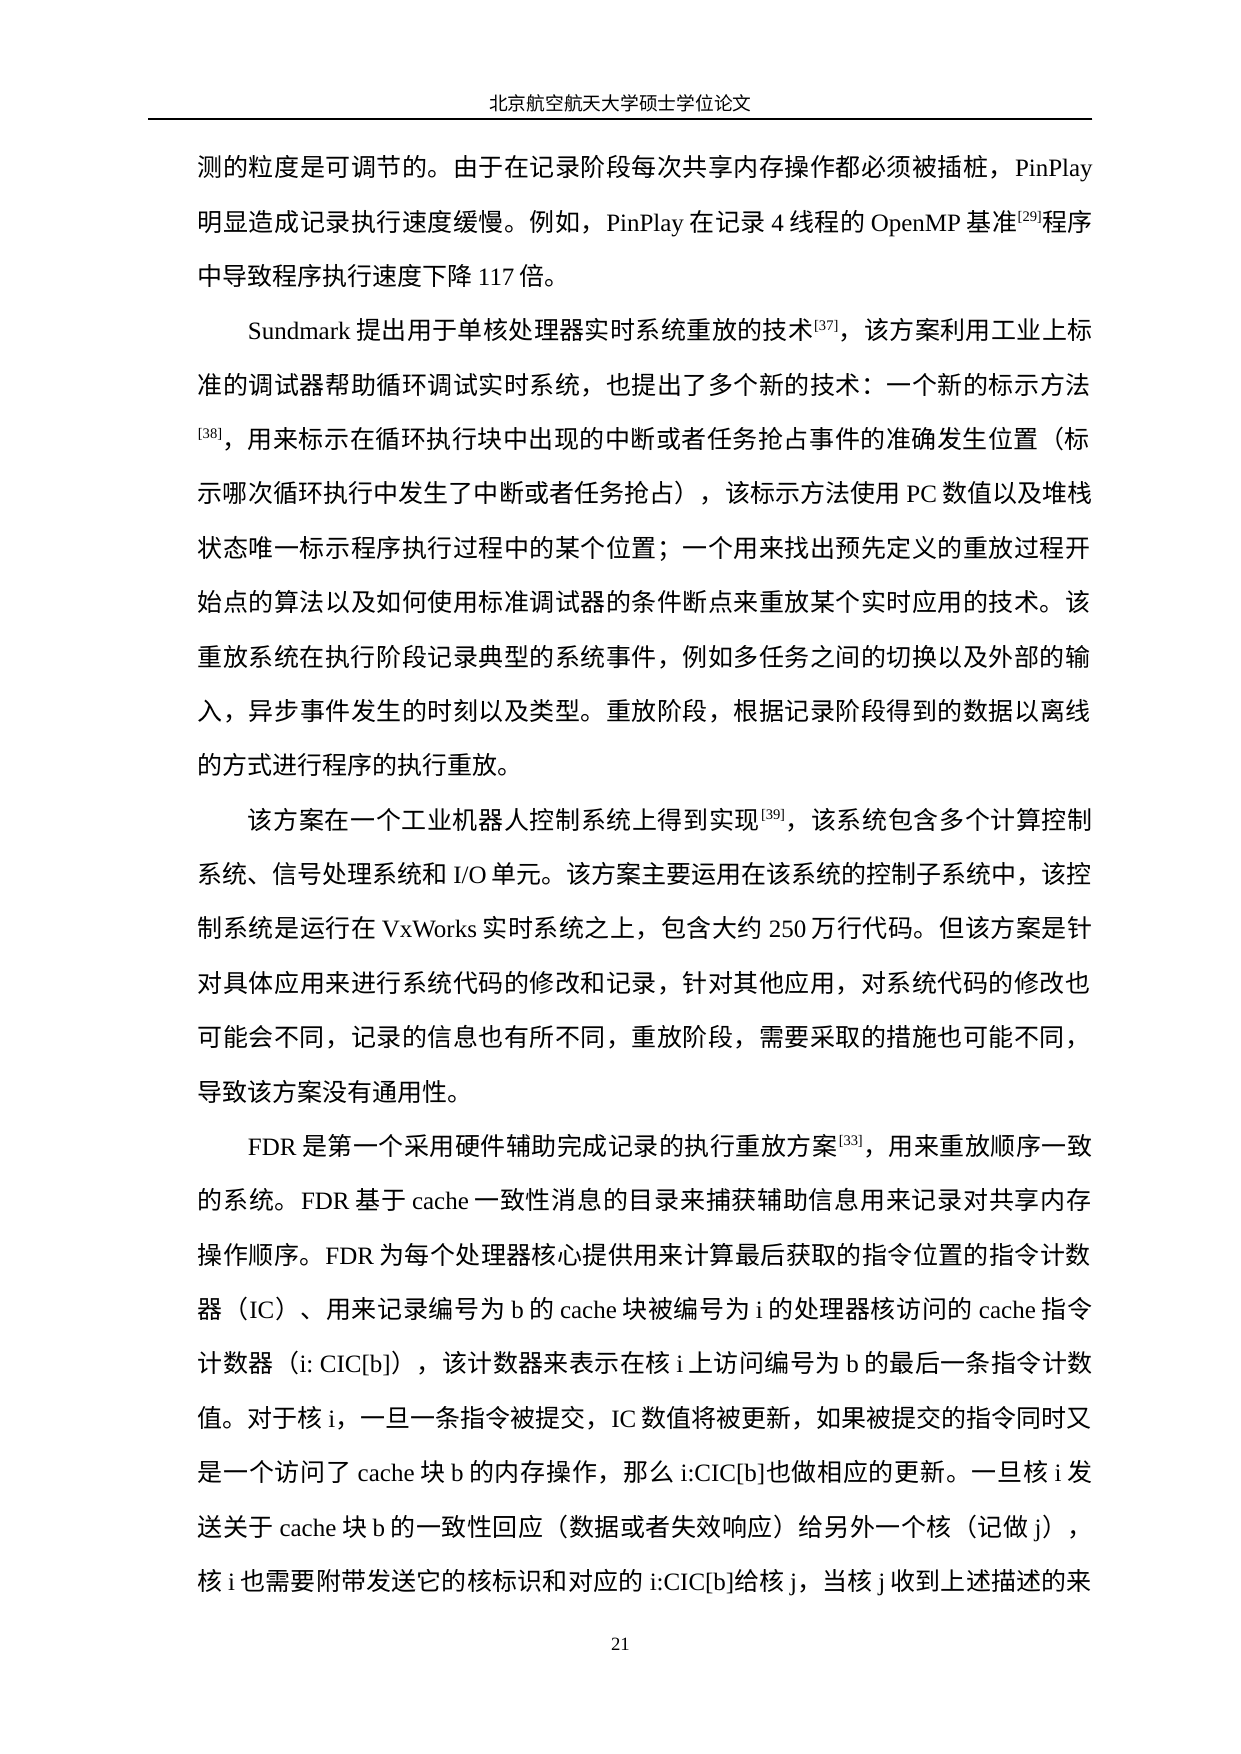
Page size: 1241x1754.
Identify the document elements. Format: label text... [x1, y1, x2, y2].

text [198, 1126, 1092, 1598]
text 该方案在一个工业机器人控制系统上得到实现[39]，该系统包含多个计算控制系统、信号处理系统和I/O单元。该方案主要运用在该系统的控制子系统中，该控制系统是运行在VxWorks实时系统之上，包含大约250万行代码。但该方案是针对具体应用来进行系统代码的修改和记录，针对其他应用，对系统代码的修改也可能会不同，记录的信息也有所不同，重放阶段，需要采取的措施也可能不同，导致该方案没有通用性。 [198, 800, 1092, 1108]
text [198, 148, 1092, 293]
text Sundmark提出用于单核处理器实时系统重放的技术[37]，该方案利用工业上标准的调试器帮助循环调试实时系统，也提出了多个新的技术：一个新的标示方法[38]，用来标示在循环执行块中出现的中断或者任务抢占事件的准确发生位置（标示哪次循环执行中发生了中断或者任务抢占），该标示方法使用PC数值以及堆栈状态唯一标示程序执行过程中的某个位置；一个用来找出预先定义的重放过程开始点的算法以及如何使用标准调试器的条件断点来重放某个实时应用的技术。该重放系统在执行阶段记录典型的系统事件，例如多任务之间的切换以及外部的输入，异步事件发生的时刻以及类型。重放阶段，根据记录阶段得到的数据以离线的方式进行程序的执行重放。 [198, 311, 1092, 782]
